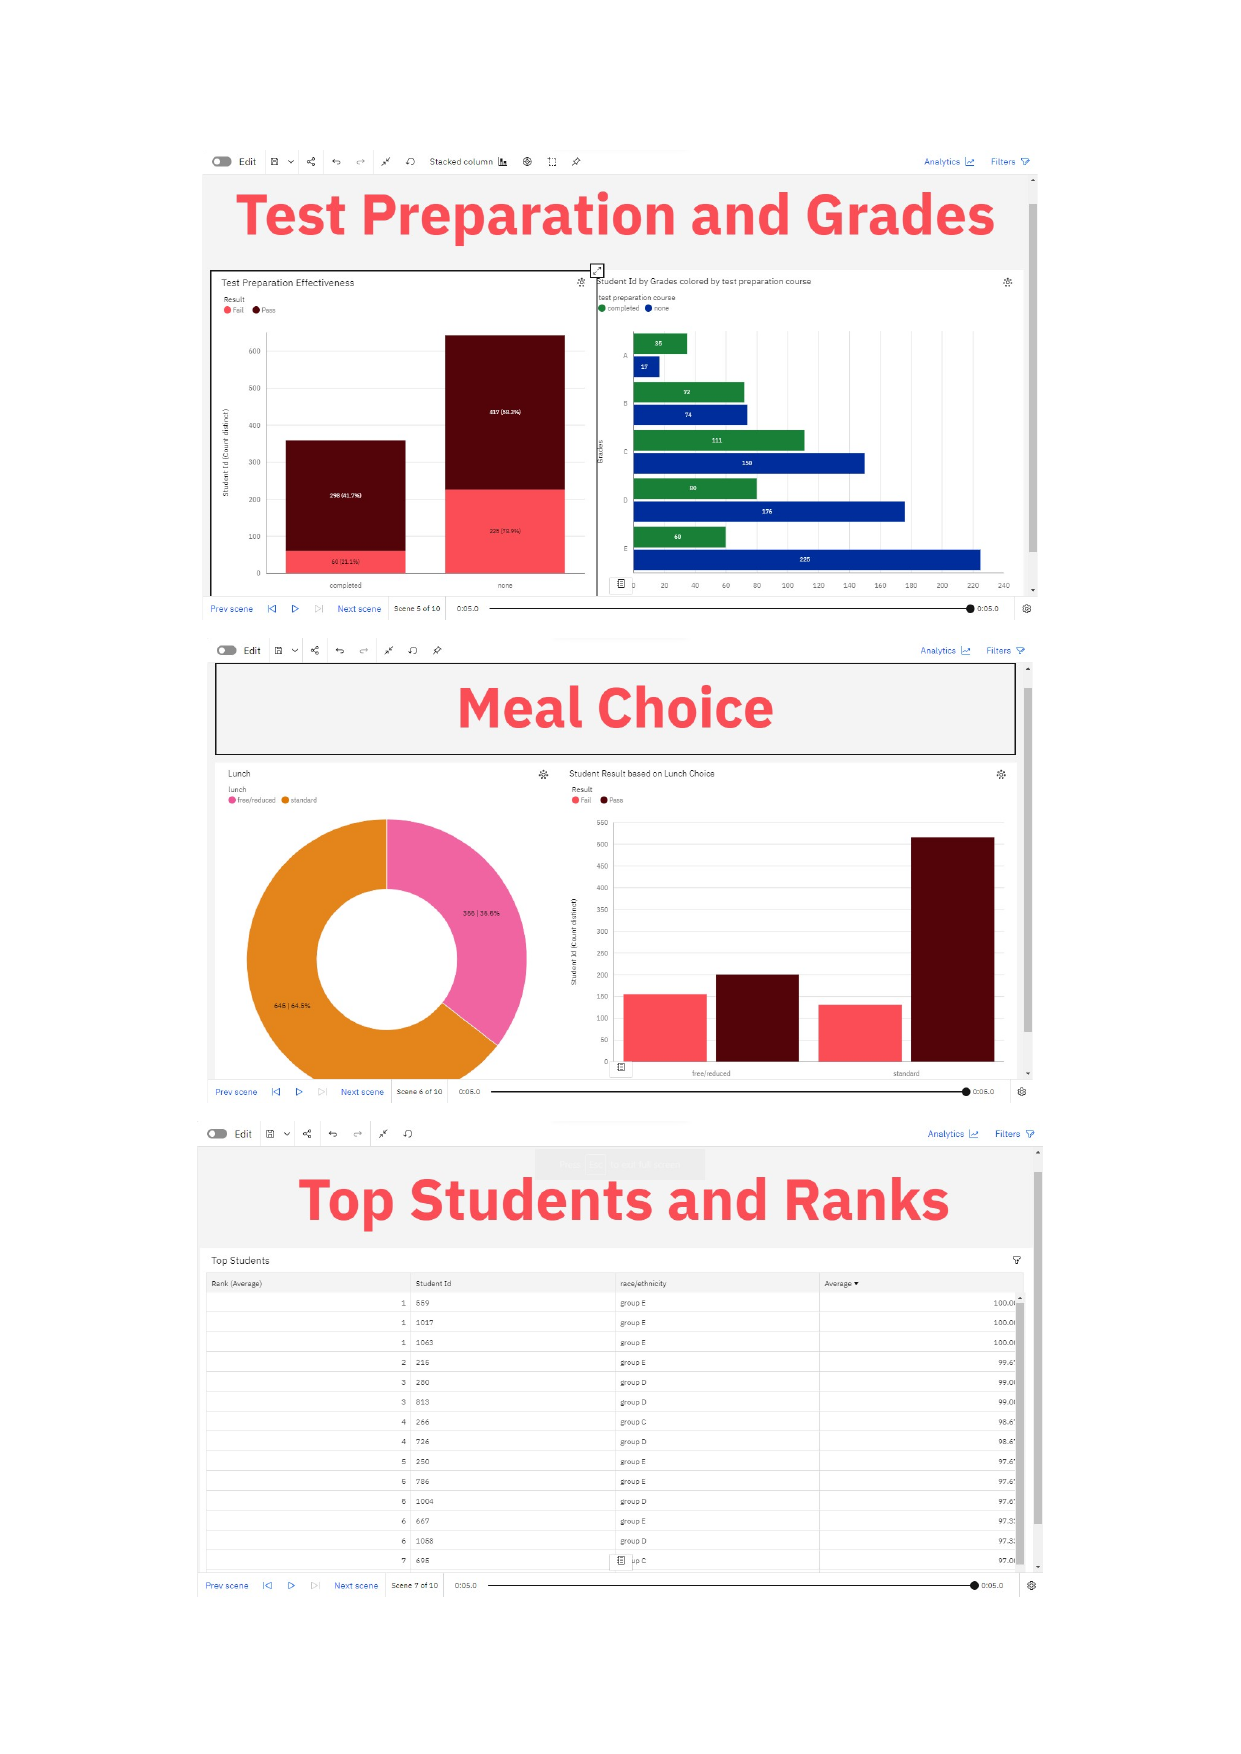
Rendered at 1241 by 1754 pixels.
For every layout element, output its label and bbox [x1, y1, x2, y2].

picture [197, 1121, 1043, 1597]
picture [202, 150, 1038, 620]
picture [207, 638, 1033, 1103]
